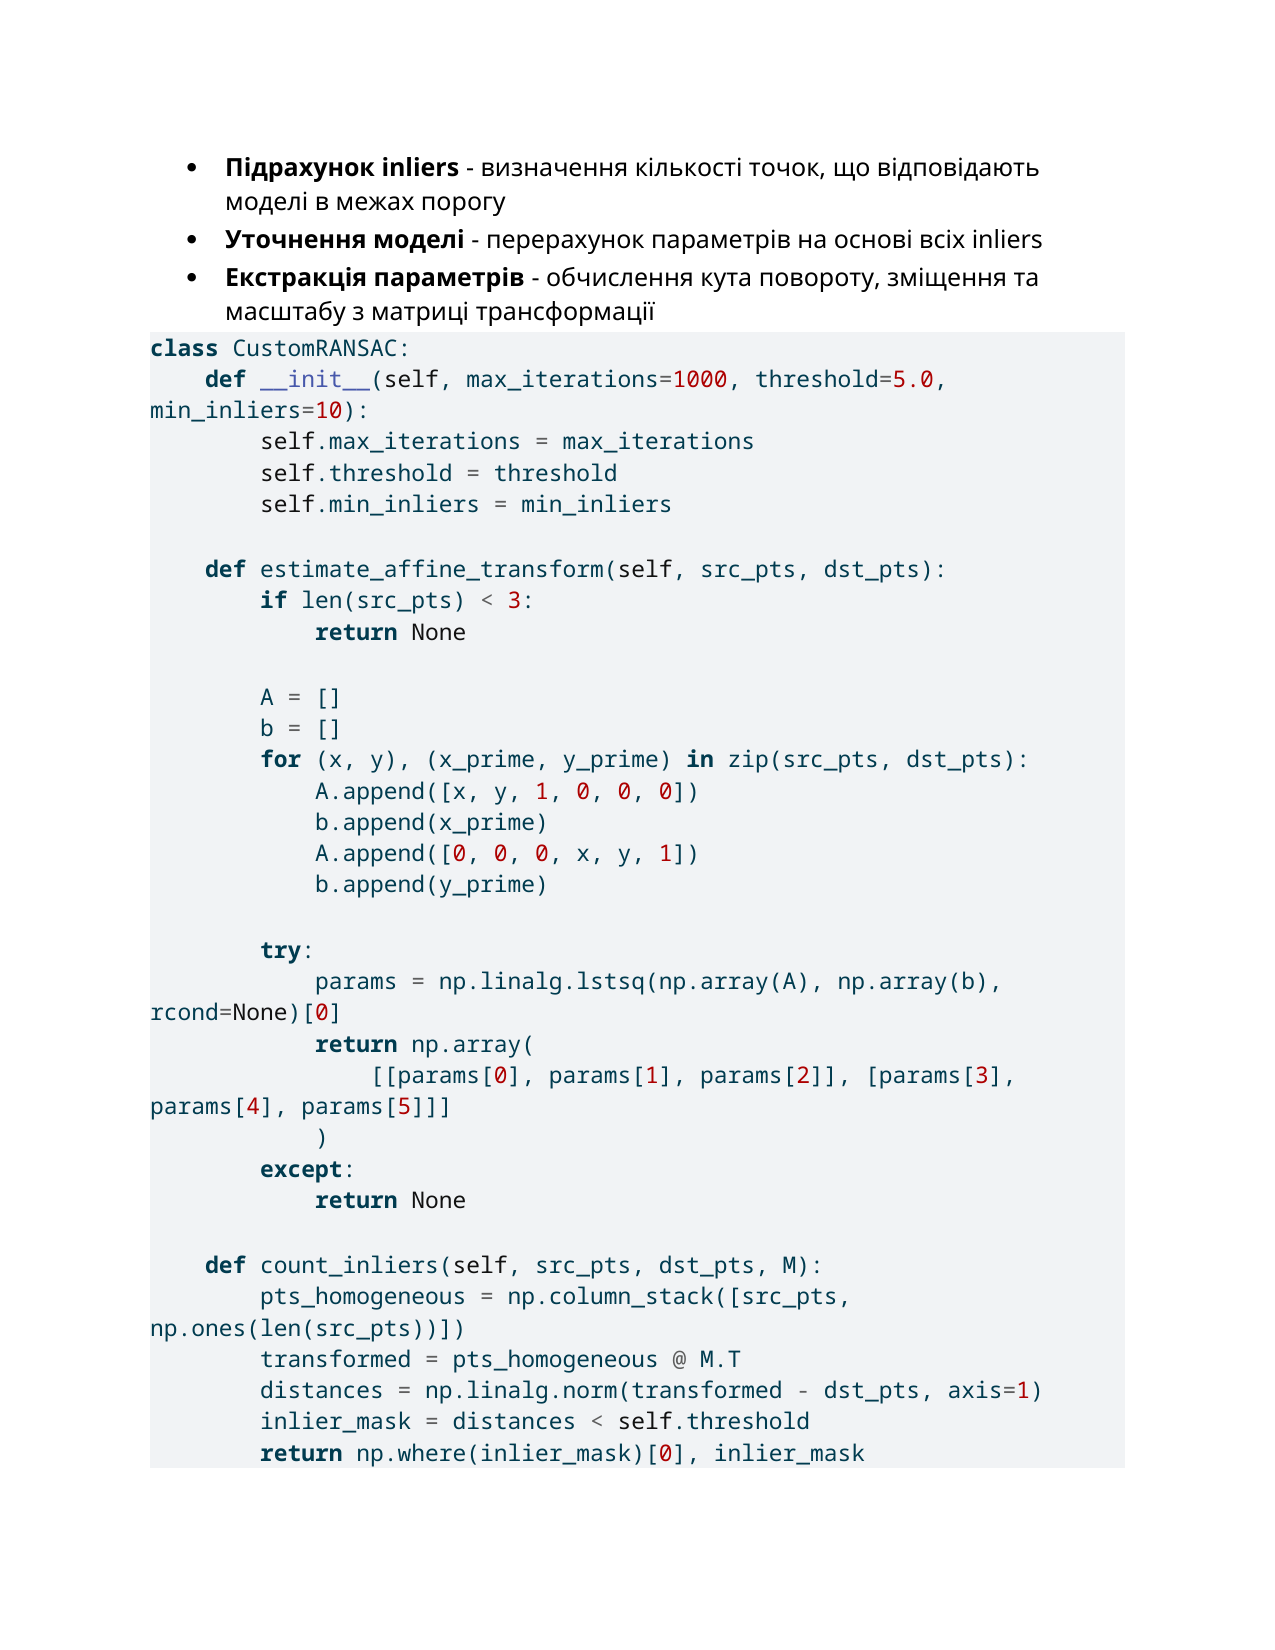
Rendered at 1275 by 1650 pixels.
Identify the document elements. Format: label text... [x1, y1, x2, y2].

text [150, 332, 1125, 1468]
list Екстракція параметрів - обчислення кута повороту, зміщення та масштабу з матриці трансформації [187, 260, 1125, 328]
list Уточнення моделі - перерахунок параметрів на основі всіх inliers [187, 222, 1125, 256]
list Підрахунок inliers - визначення кількості точок, що відповідають моделі в межах порогу [187, 150, 1125, 218]
